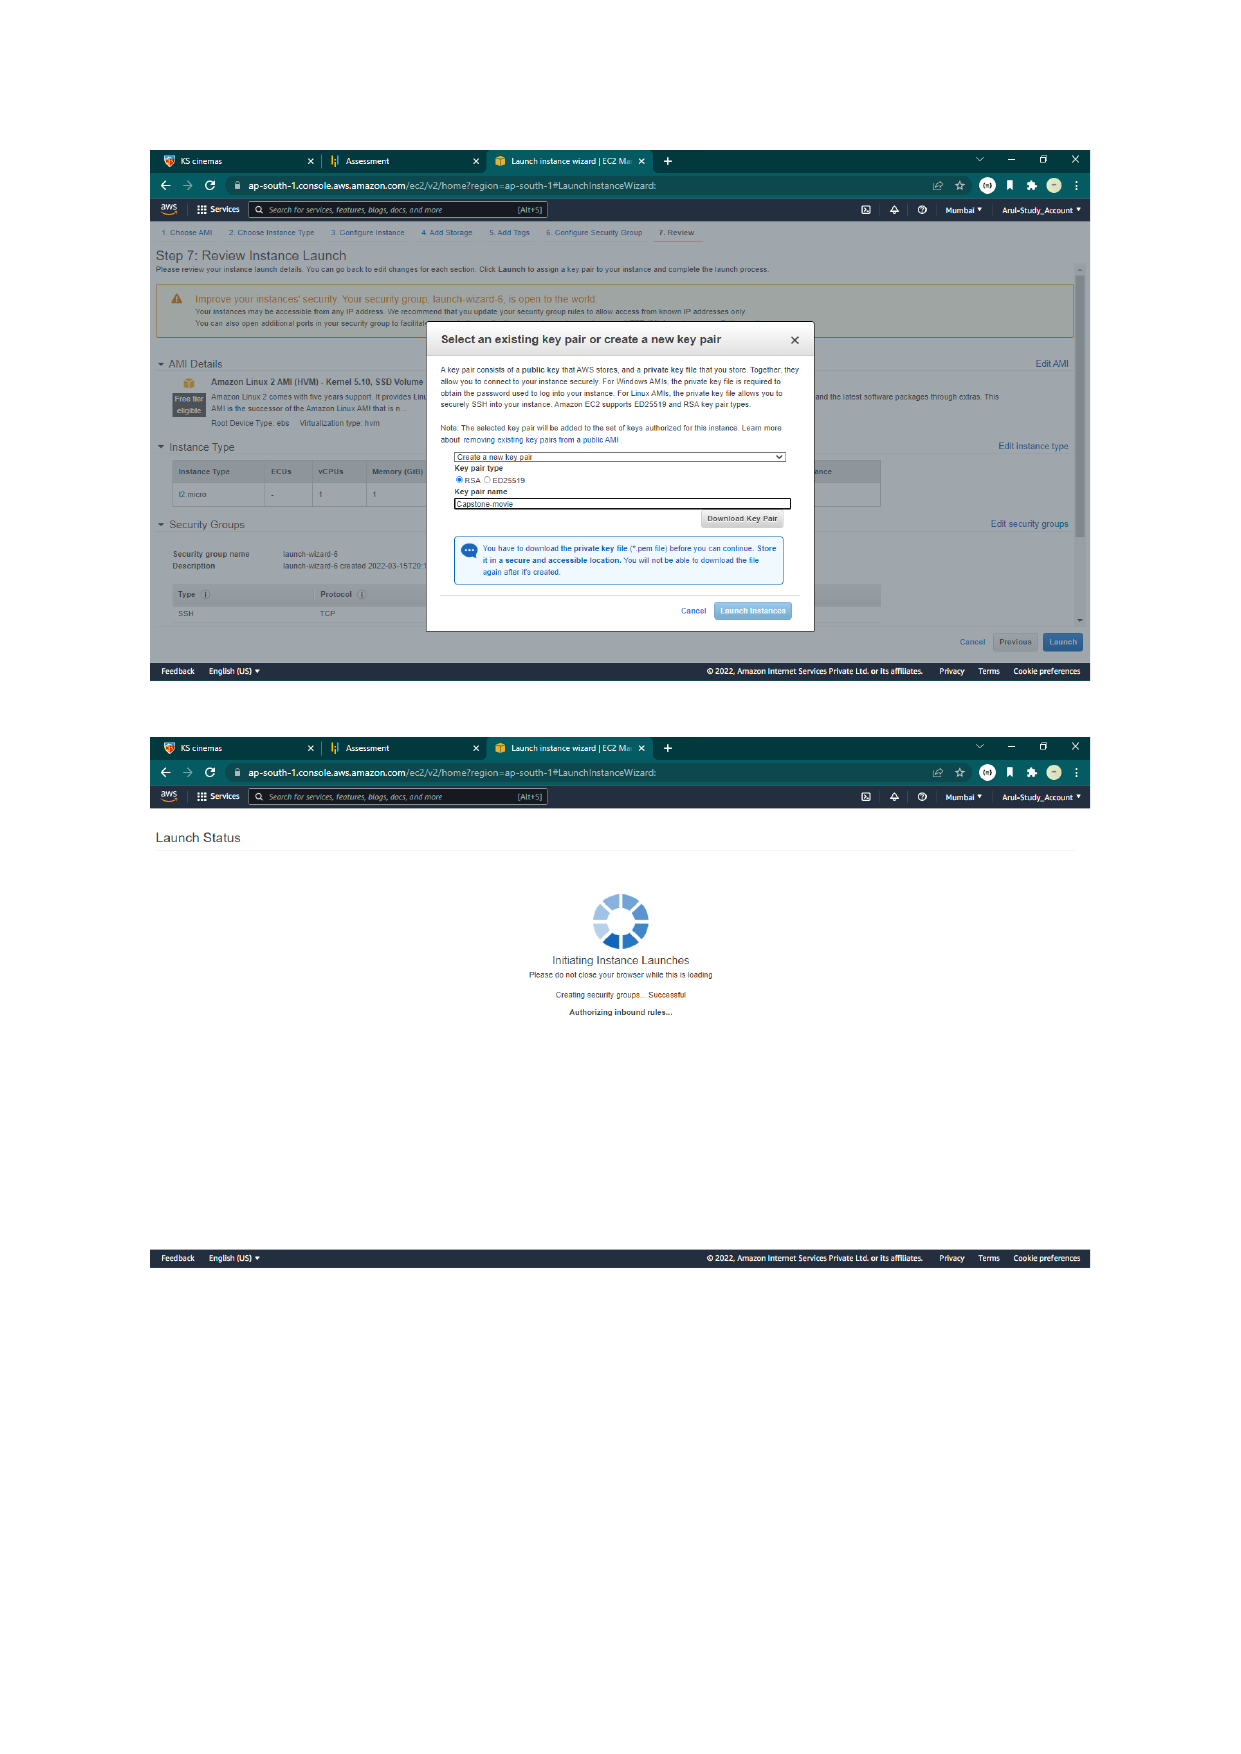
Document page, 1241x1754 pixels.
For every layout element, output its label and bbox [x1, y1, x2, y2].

picture [150, 737, 1091, 1268]
picture [150, 150, 1091, 681]
